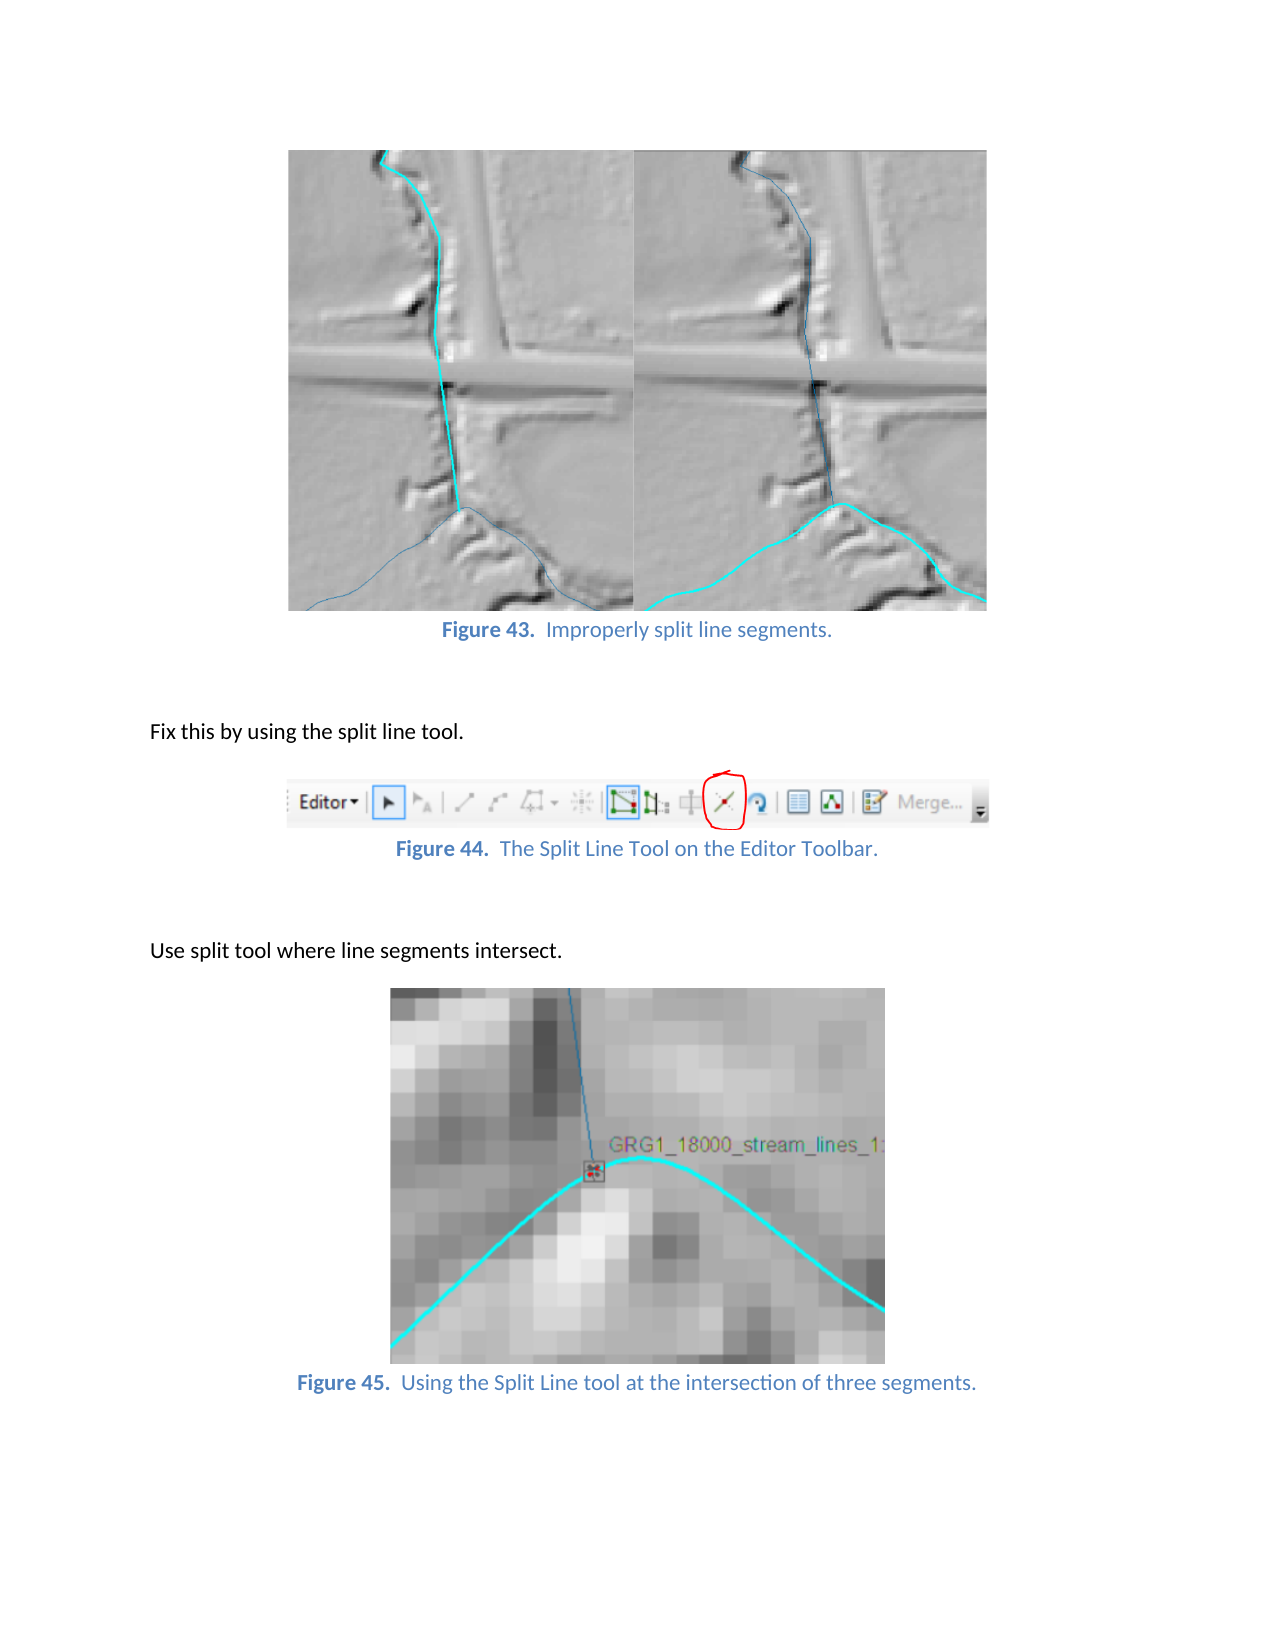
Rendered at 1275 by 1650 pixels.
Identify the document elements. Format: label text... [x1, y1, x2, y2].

text Figure 44. The Split Line Tool on the Editor Toolbar. [150, 834, 1125, 862]
text Fix this by using the split line tool. [150, 717, 1125, 745]
picture [285, 769, 990, 830]
picture [390, 988, 885, 1364]
text Figure 45. Using the Split Line tool at the intersection of three segments. [150, 1368, 1125, 1396]
text Figure 43. Improperly split line segments. [150, 615, 1125, 643]
picture [288, 150, 987, 611]
text Use split tool where line segments intersect. [150, 936, 1125, 964]
